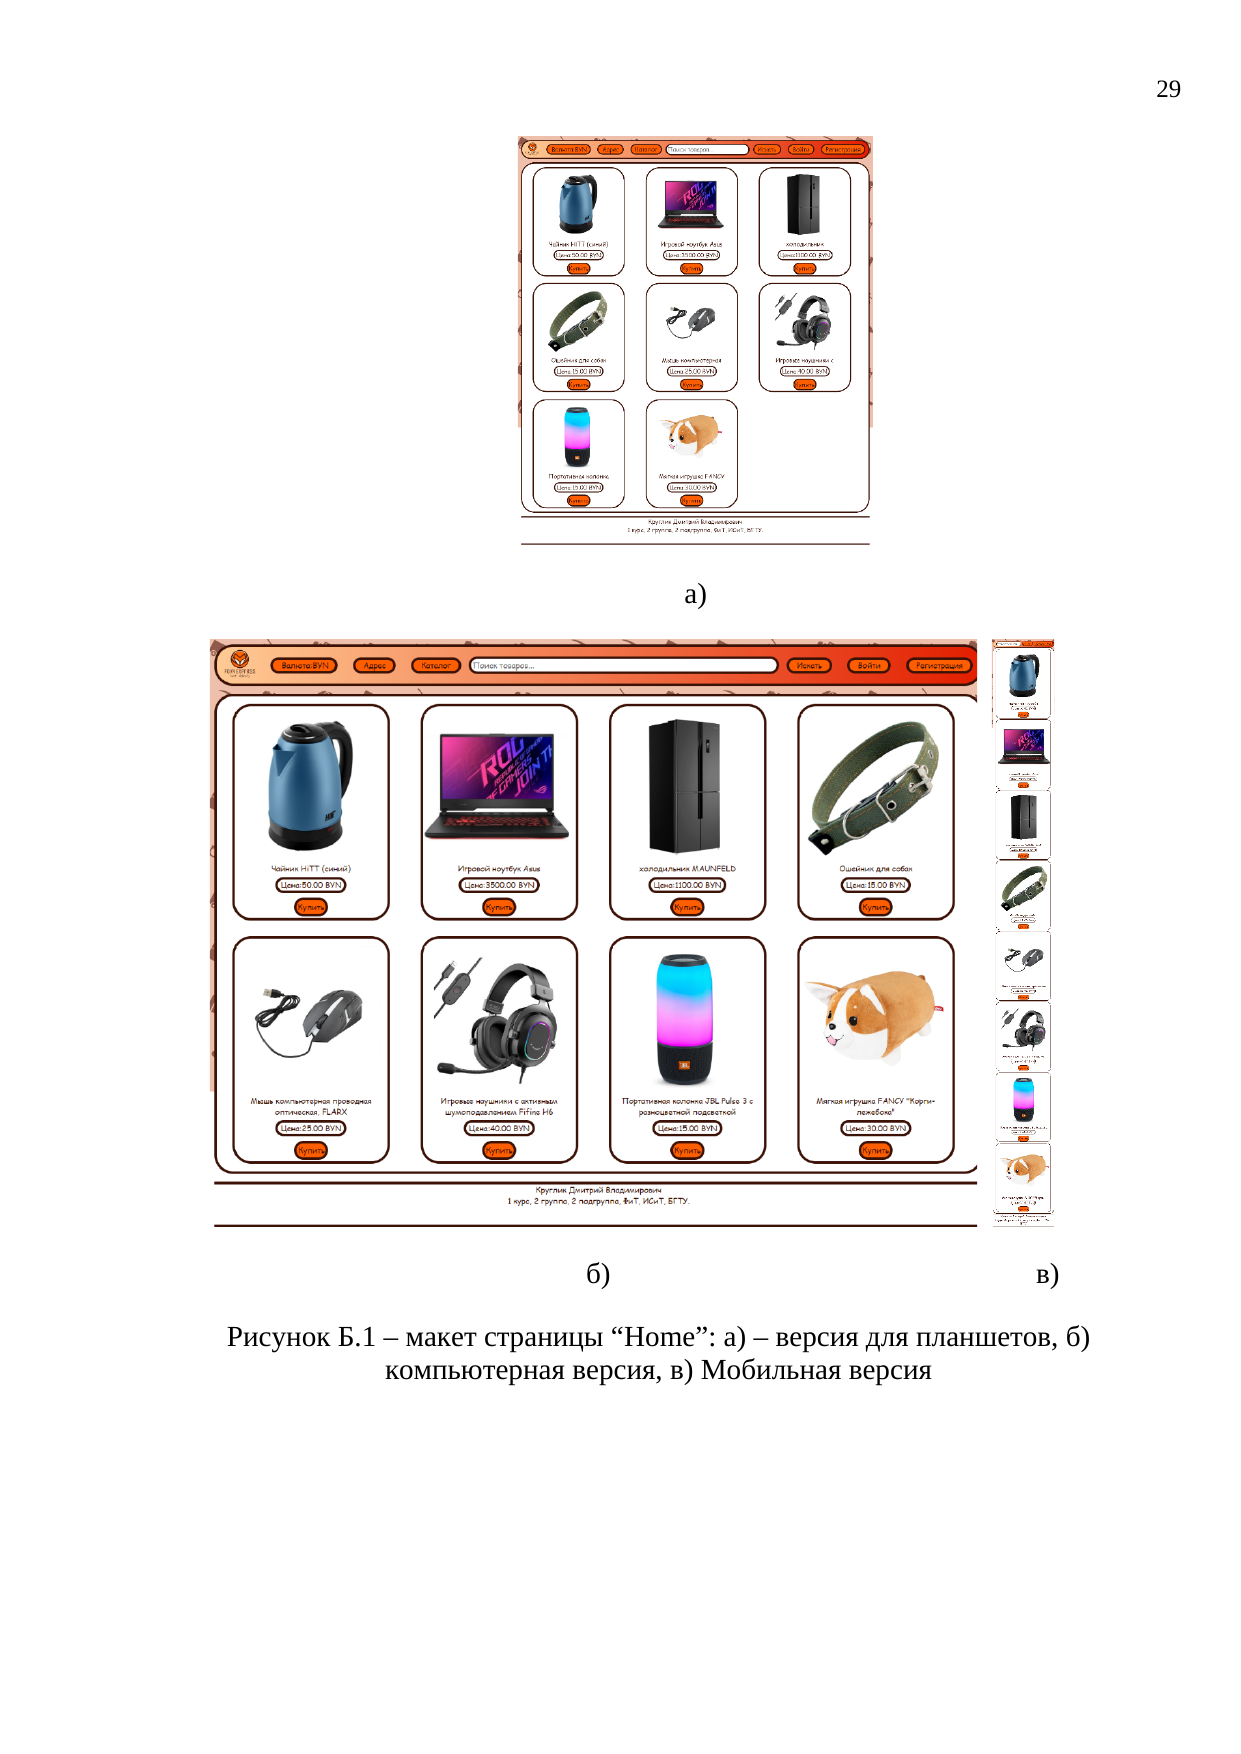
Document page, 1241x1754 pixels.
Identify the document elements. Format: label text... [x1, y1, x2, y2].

picture [991, 639, 1055, 1227]
picture [209, 639, 978, 1227]
text а) [136, 577, 1181, 610]
picture [517, 136, 873, 548]
text б) в) [136, 1256, 1181, 1289]
text Рисунок Б.1 – макет страницы “Home”: а) – версия для планшетов, б) компьютерная версия, в) Мобильная версия [136, 1319, 1181, 1386]
